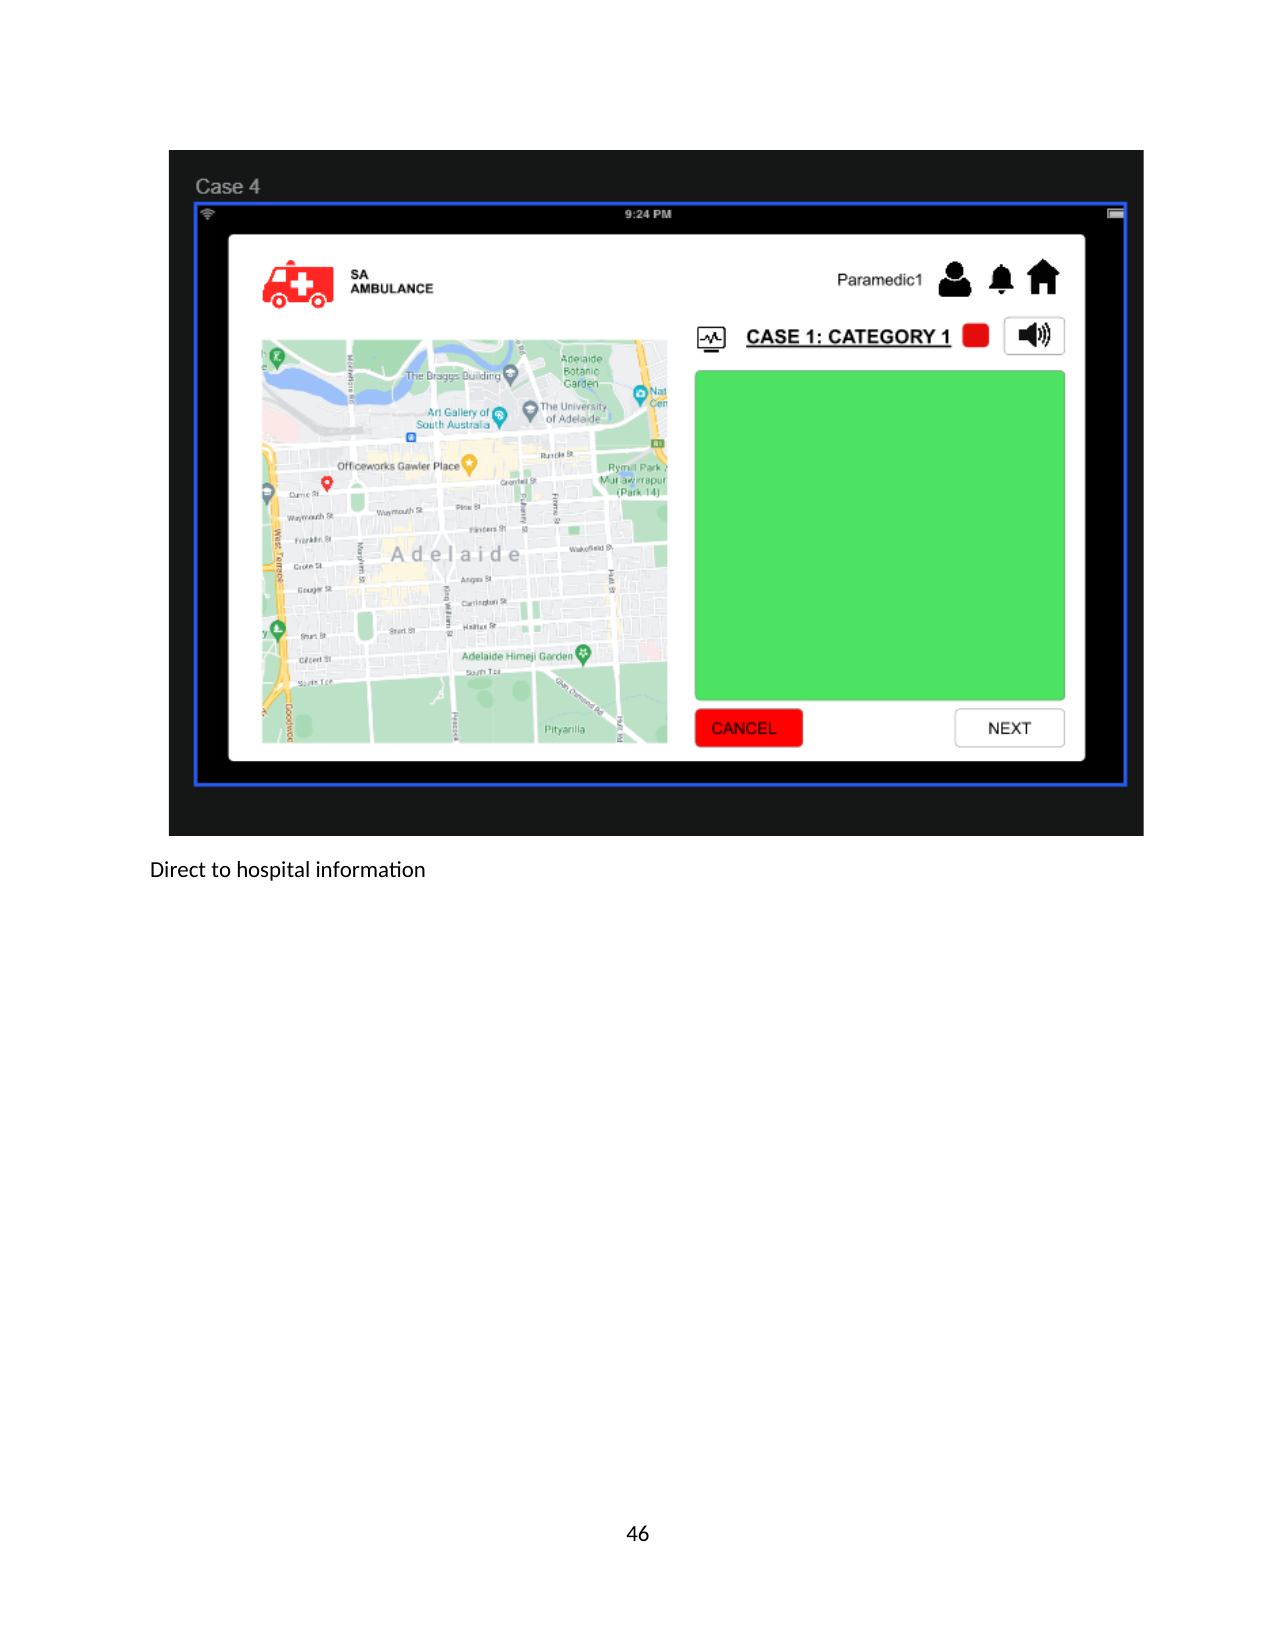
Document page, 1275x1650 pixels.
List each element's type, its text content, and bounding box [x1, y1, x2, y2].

text Direct to hospital information [150, 855, 1125, 883]
